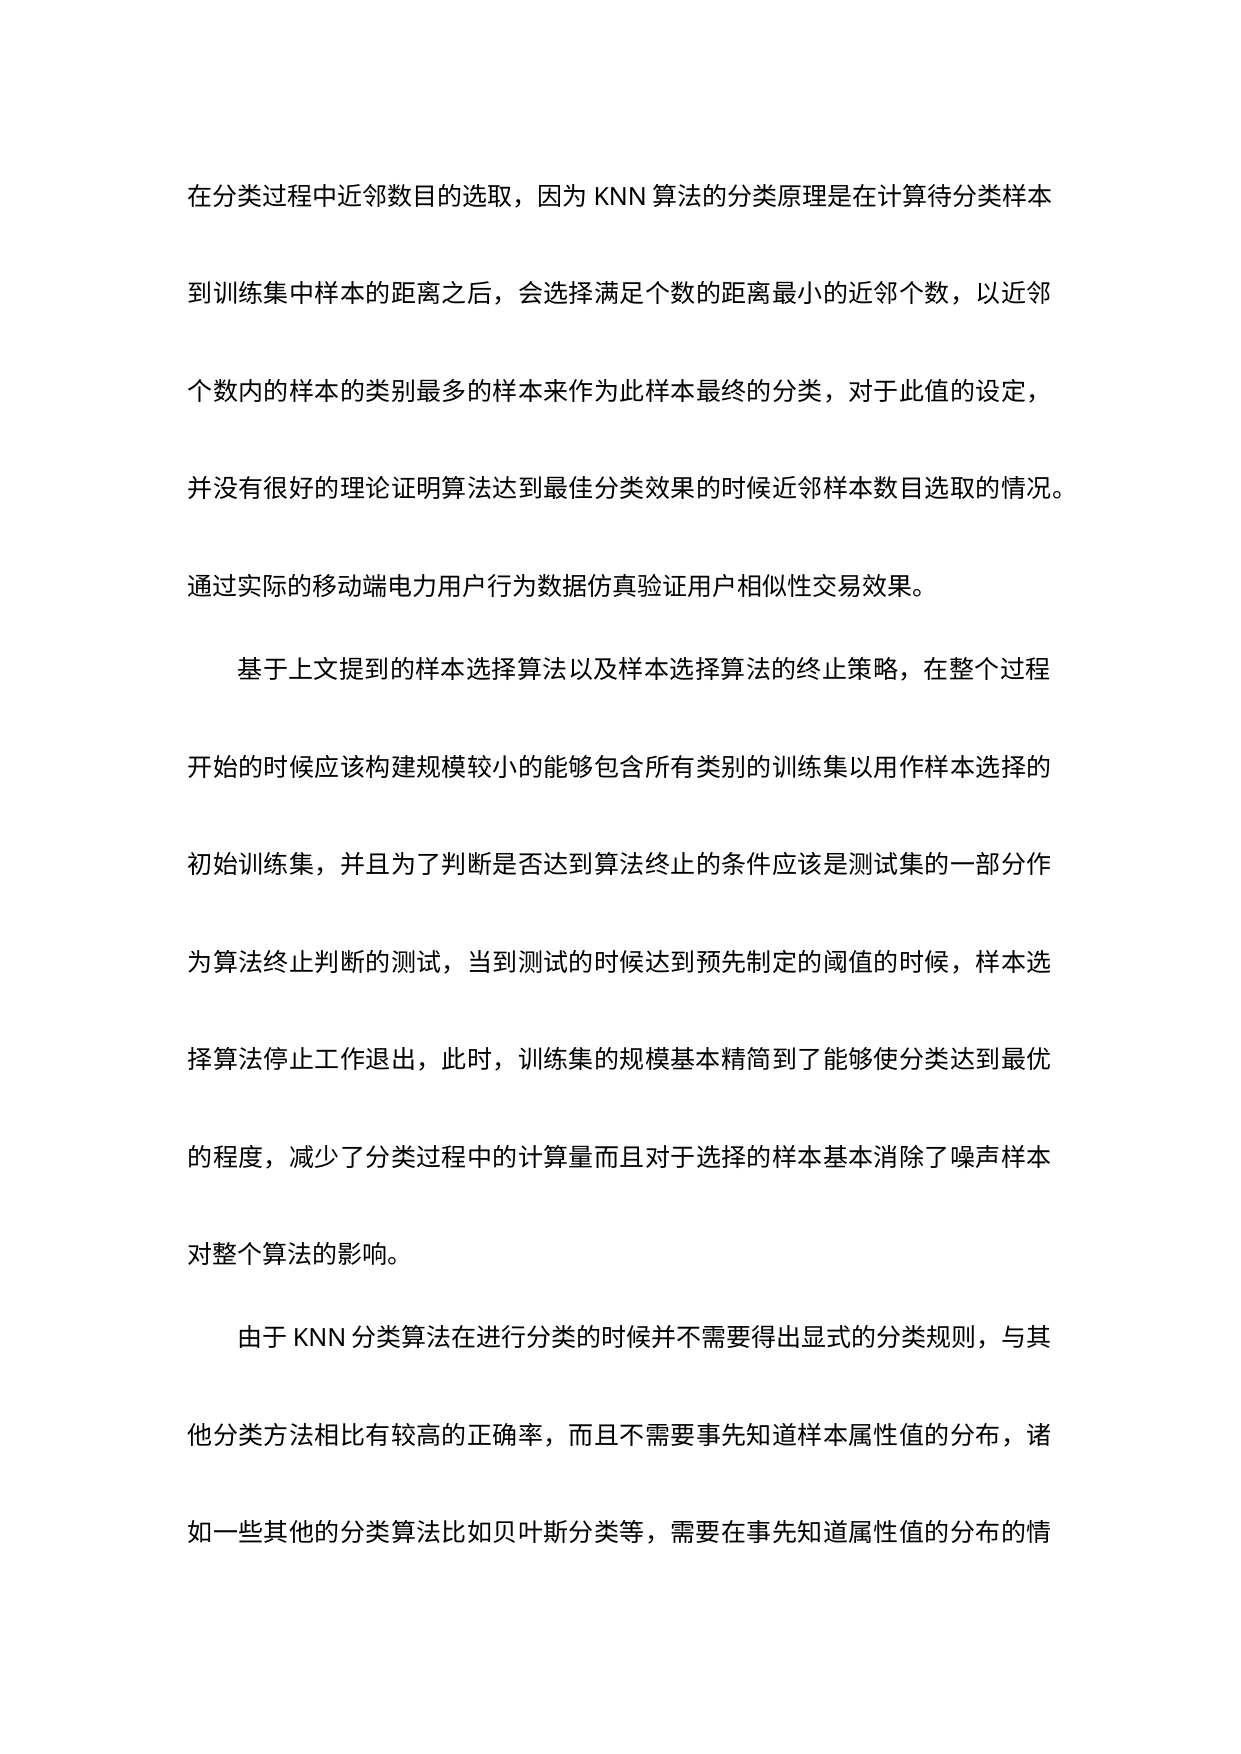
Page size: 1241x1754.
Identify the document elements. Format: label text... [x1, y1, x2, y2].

text 基于上文提到的样本选择算法以及样本选择算法的终止策略，在整个过程开始的时候应该构建规模较小的能够包含所有类别的训练集以用作样本选择的初始训练集，并且为了判断是否达到算法终止的条件应该是测试集的一部分作为算法终止判断的测试，当到测试的时候达到预先制定的阈值的时候，样本选择算法停止工作退出，此时，训练集的规模基本精简到了能够使分类达到最优的程度，减少了分类过程中的计算量而且对于选择的样本基本消除了噪声样本对整个算法的影响。 [187, 635, 1053, 1285]
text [187, 162, 1053, 617]
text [187, 1303, 1053, 1563]
